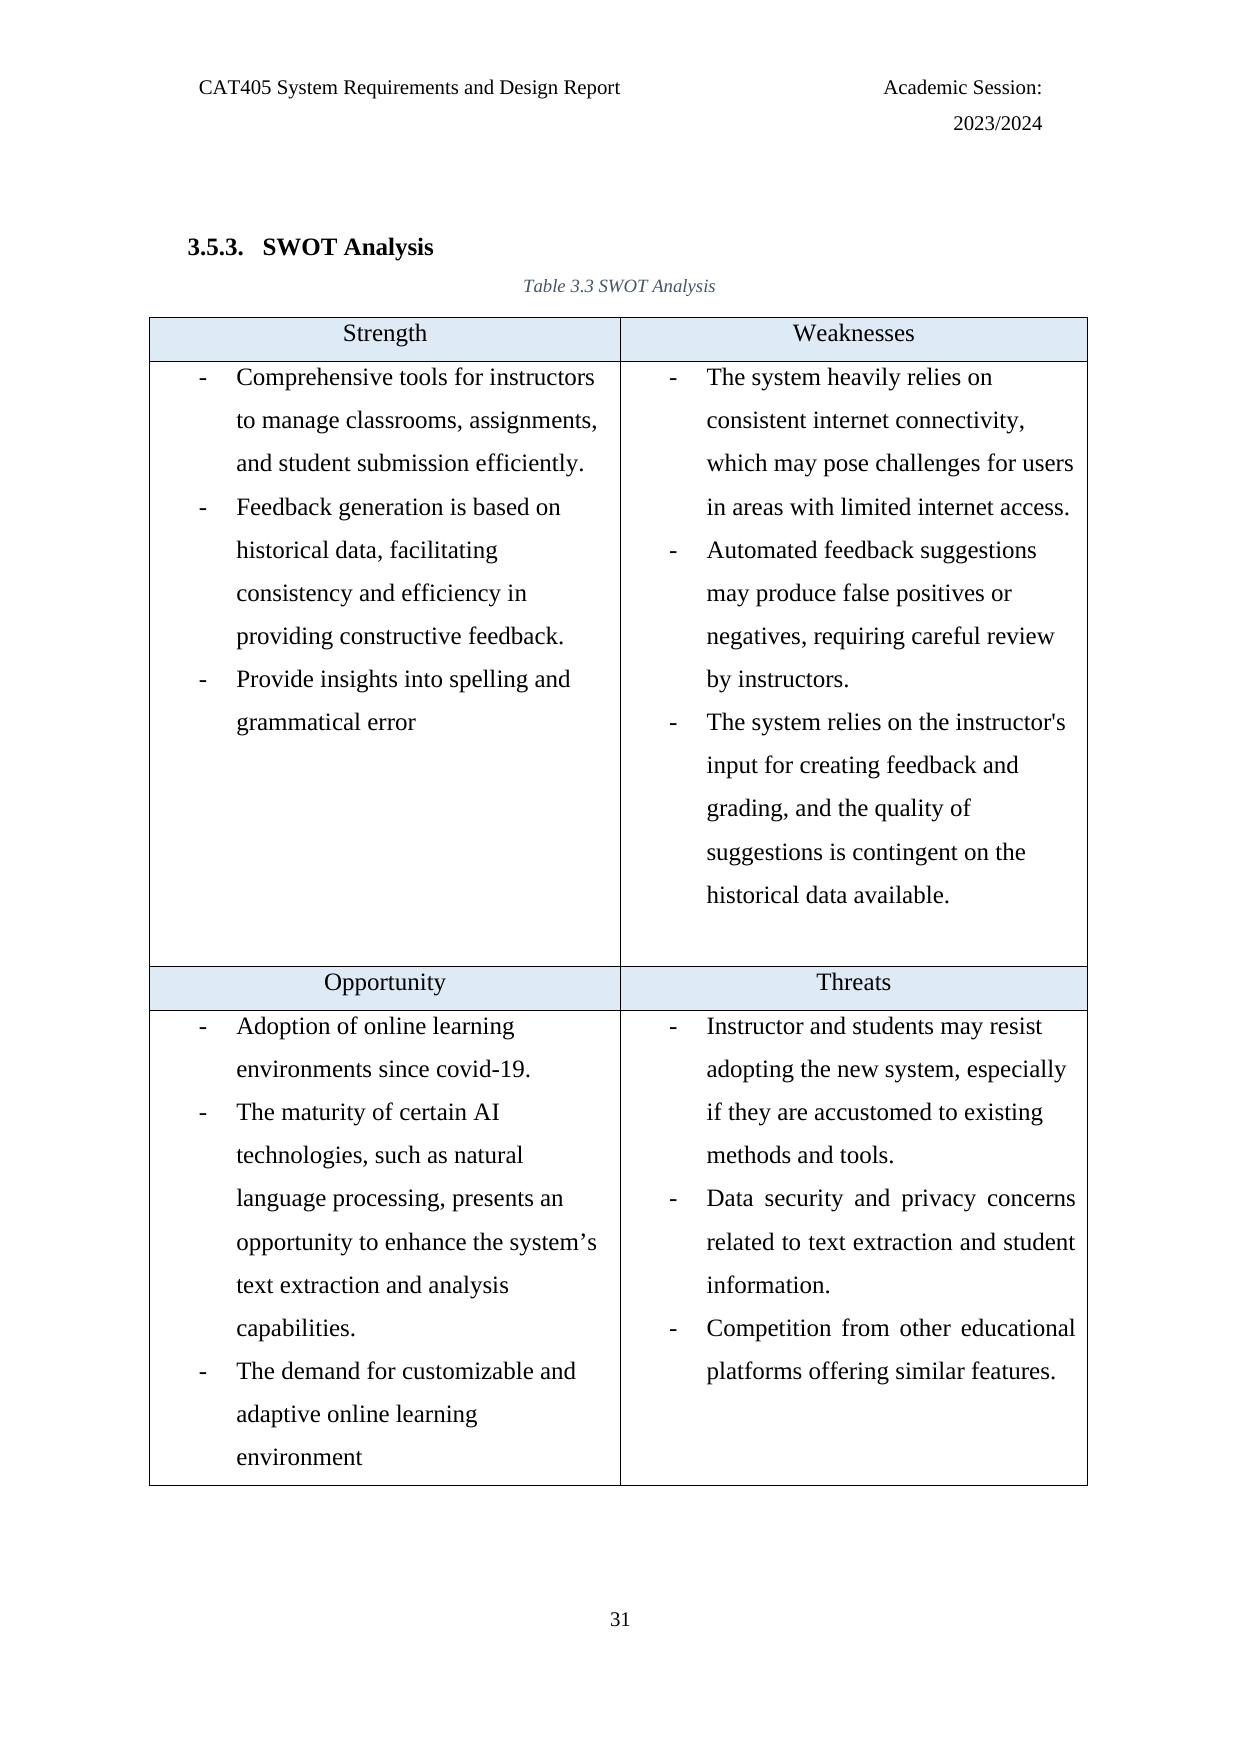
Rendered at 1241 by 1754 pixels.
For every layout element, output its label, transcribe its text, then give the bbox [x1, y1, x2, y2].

table_cell The system heavily relies on consistent internet connectivity, which may pose challenges for users in areas with limited internet access. Automated feedback suggestions may produce false positives or negatives, requiring careful review by instructors. The system relies on the instructor's input for creating feedback and grading, and the quality of suggestions is contingent on the historical data available. [621, 362, 1087, 966]
table_cell Instructor and students may resist adopting the new system, especially if they are accustomed to existing methods and tools. Data security and privacy concerns related to text extraction and student information. Competition from other educational platforms offering similar features. [621, 1011, 1087, 1485]
table_header Weaknesses [621, 318, 1087, 361]
table_cell Comprehensive tools for instructors to manage classrooms, assignments, and student submission efficiently. Feedback generation is based on historical data, facilitating consistency and efficiency in providing constructive feedback. Provide insights into spelling and grammatical error [150, 362, 620, 966]
table_cell Opportunity [150, 967, 620, 1010]
table_header Strength [150, 318, 620, 361]
subtitle SWOT Analysis [187, 232, 1053, 260]
table_cell Threats [621, 967, 1087, 1010]
table_cell Adoption of online learning environments since covid-19. The maturity of certain AI technologies, such as natural language processing, presents an opportunity to enhance the system’s text extraction and analysis capabilities. The demand for customizable and adaptive online learning environment [150, 1011, 620, 1485]
